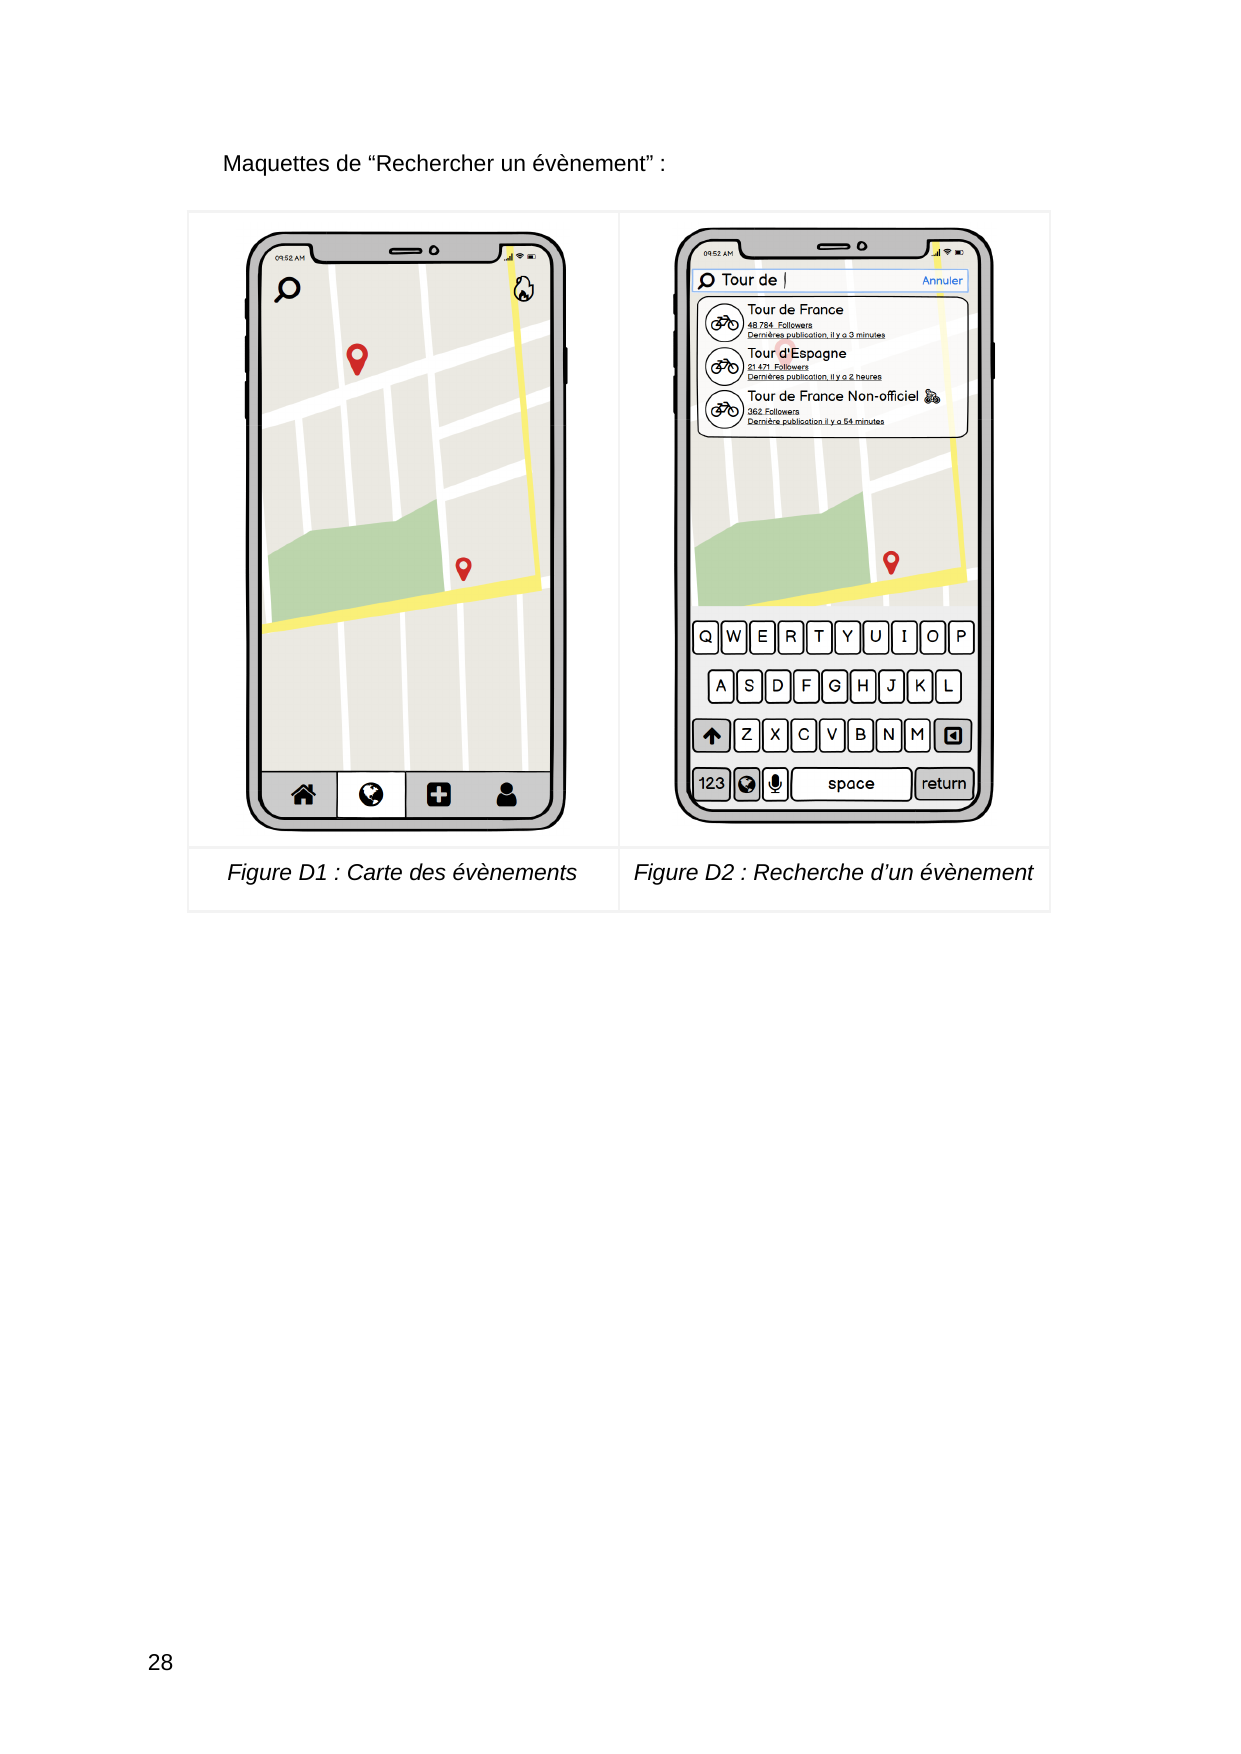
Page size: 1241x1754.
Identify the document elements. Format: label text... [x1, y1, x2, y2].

text Maquettes de “Rechercher un évènement” : [223, 150, 1090, 176]
picture [236, 222, 571, 836]
picture [671, 222, 998, 826]
table_header [620, 213, 1049, 846]
table_cell Figure D2 : Recherche d’un évènement [620, 849, 1049, 910]
table_cell Figure D1 : Carte des évènements [189, 849, 618, 910]
table_header [189, 213, 618, 846]
